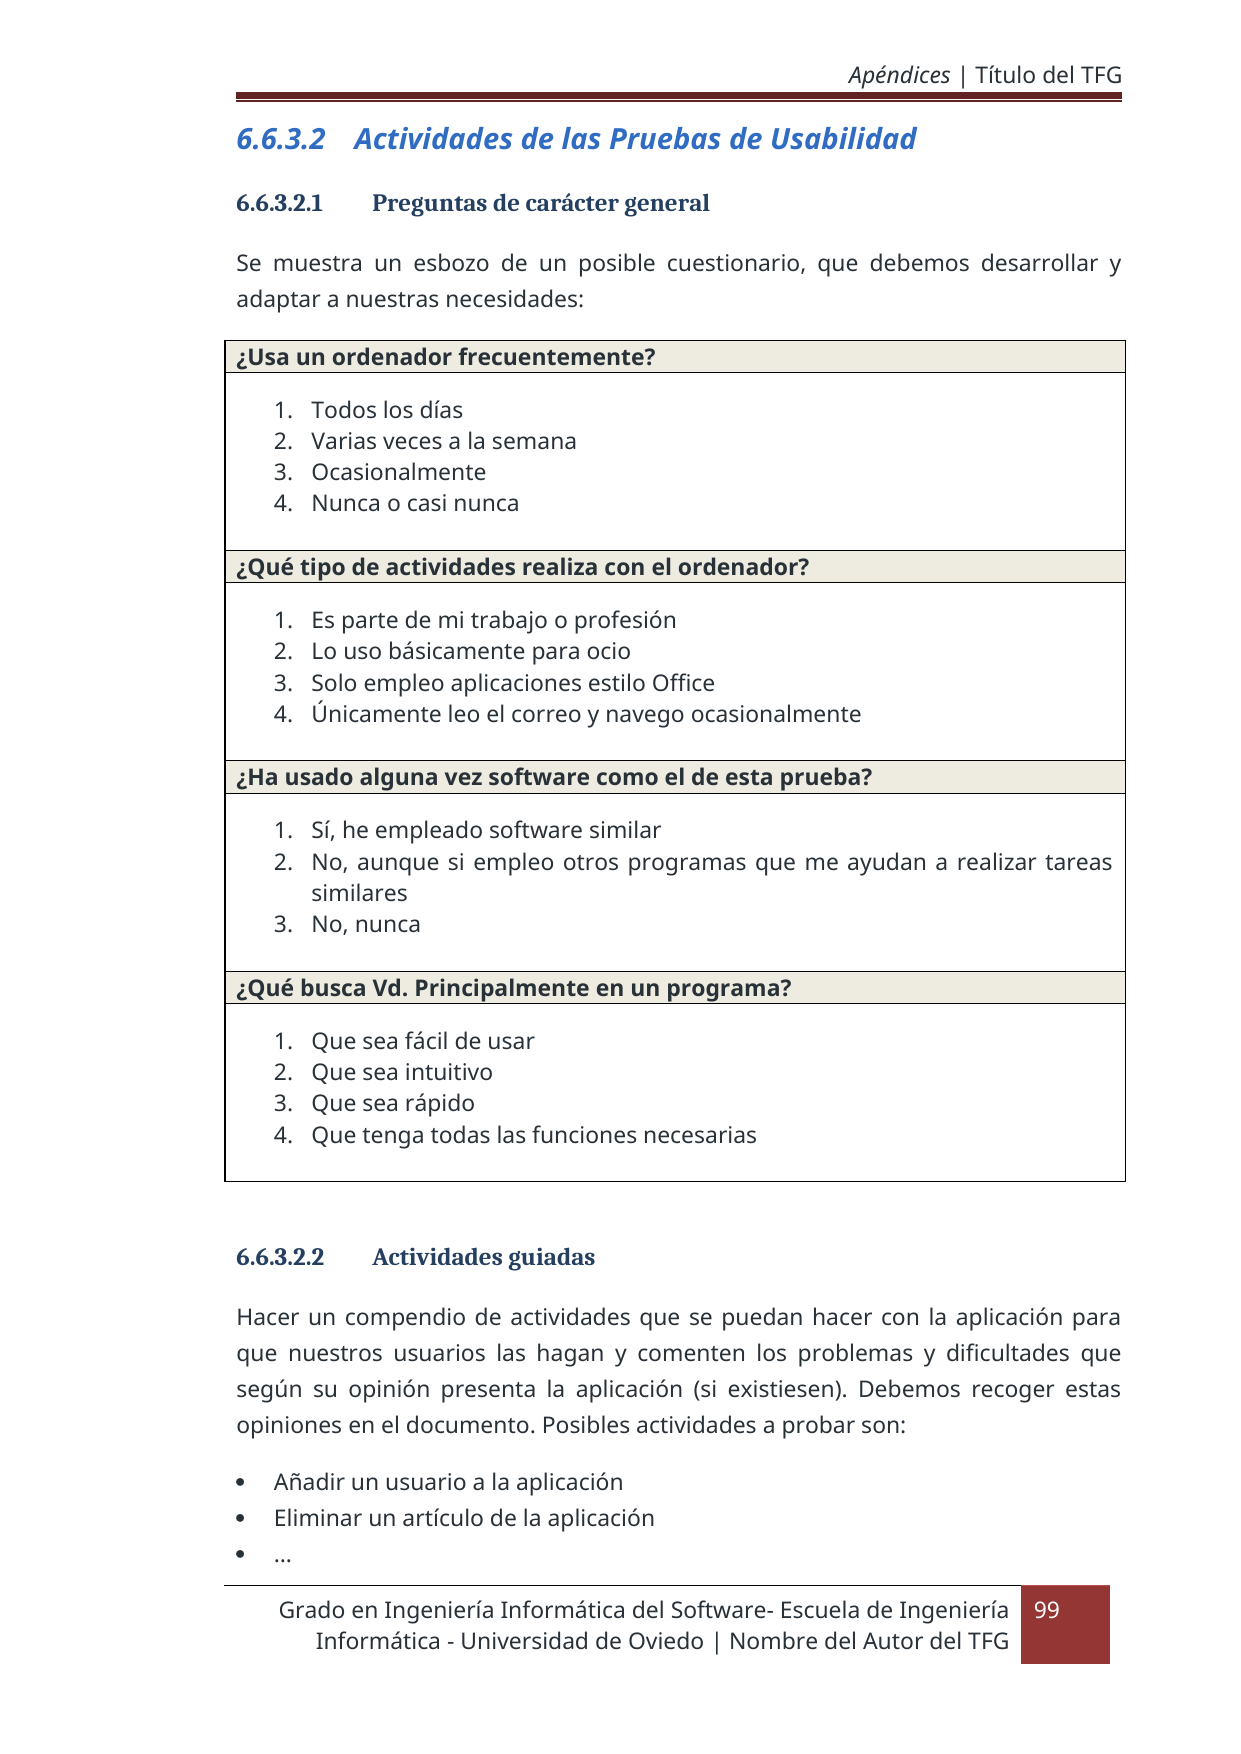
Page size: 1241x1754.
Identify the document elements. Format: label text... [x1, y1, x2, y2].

subtitle Actividades guiadas [236, 1243, 1122, 1272]
text Hacer un compendio de actividades que se puedan hacer con la aplicación para que nuestros usuarios las hagan y comenten los problemas y dificultades que según su opinión presenta la aplicación (si existiesen). Debemos recoger estas opiniones en el documento. Posibles actividades a probar son: [236, 1301, 1122, 1440]
table_cell ¿Qué busca Vd. Principalmente en un programa? [226, 972, 1125, 1003]
table_header ¿Usa un ordenador frecuentemente? [226, 341, 1125, 372]
table_cell Es parte de mi trabajo o profesión Lo uso básicamente para ocio Solo empleo aplicaciones estilo Office Únicamente leo el correo y navego ocasionalmente [226, 583, 1125, 760]
table_cell Sí, he empleado software similar No, aunque si empleo otros programas que me ayudan a realizar tareas similares No, nunca [226, 794, 1125, 971]
table_cell Que sea fácil de usar Que sea intuitivo Que sea rápido Que tenga todas las funciones necesarias [226, 1004, 1125, 1181]
list Añadir un usuario a la aplicación [236, 1466, 1122, 1497]
text Se muestra un esbozo de un posible cuestionario, que debemos desarrollar y adaptar a nuestras necesidades: [236, 247, 1122, 314]
subtitle Preguntas de carácter general [236, 189, 1122, 217]
list Eliminar un artículo de la aplicación [236, 1502, 1122, 1533]
table_cell ¿Qué tipo de actividades realiza con el ordenador? [226, 551, 1125, 582]
list … [236, 1538, 1122, 1569]
table_cell ¿Ha usado alguna vez software como el de esta prueba? [226, 761, 1125, 793]
subtitle Actividades de las Pruebas de Usabilidad [236, 118, 1122, 158]
table_cell Todos los días Varias veces a la semana Ocasionalmente Nunca o casi nunca [226, 373, 1125, 550]
